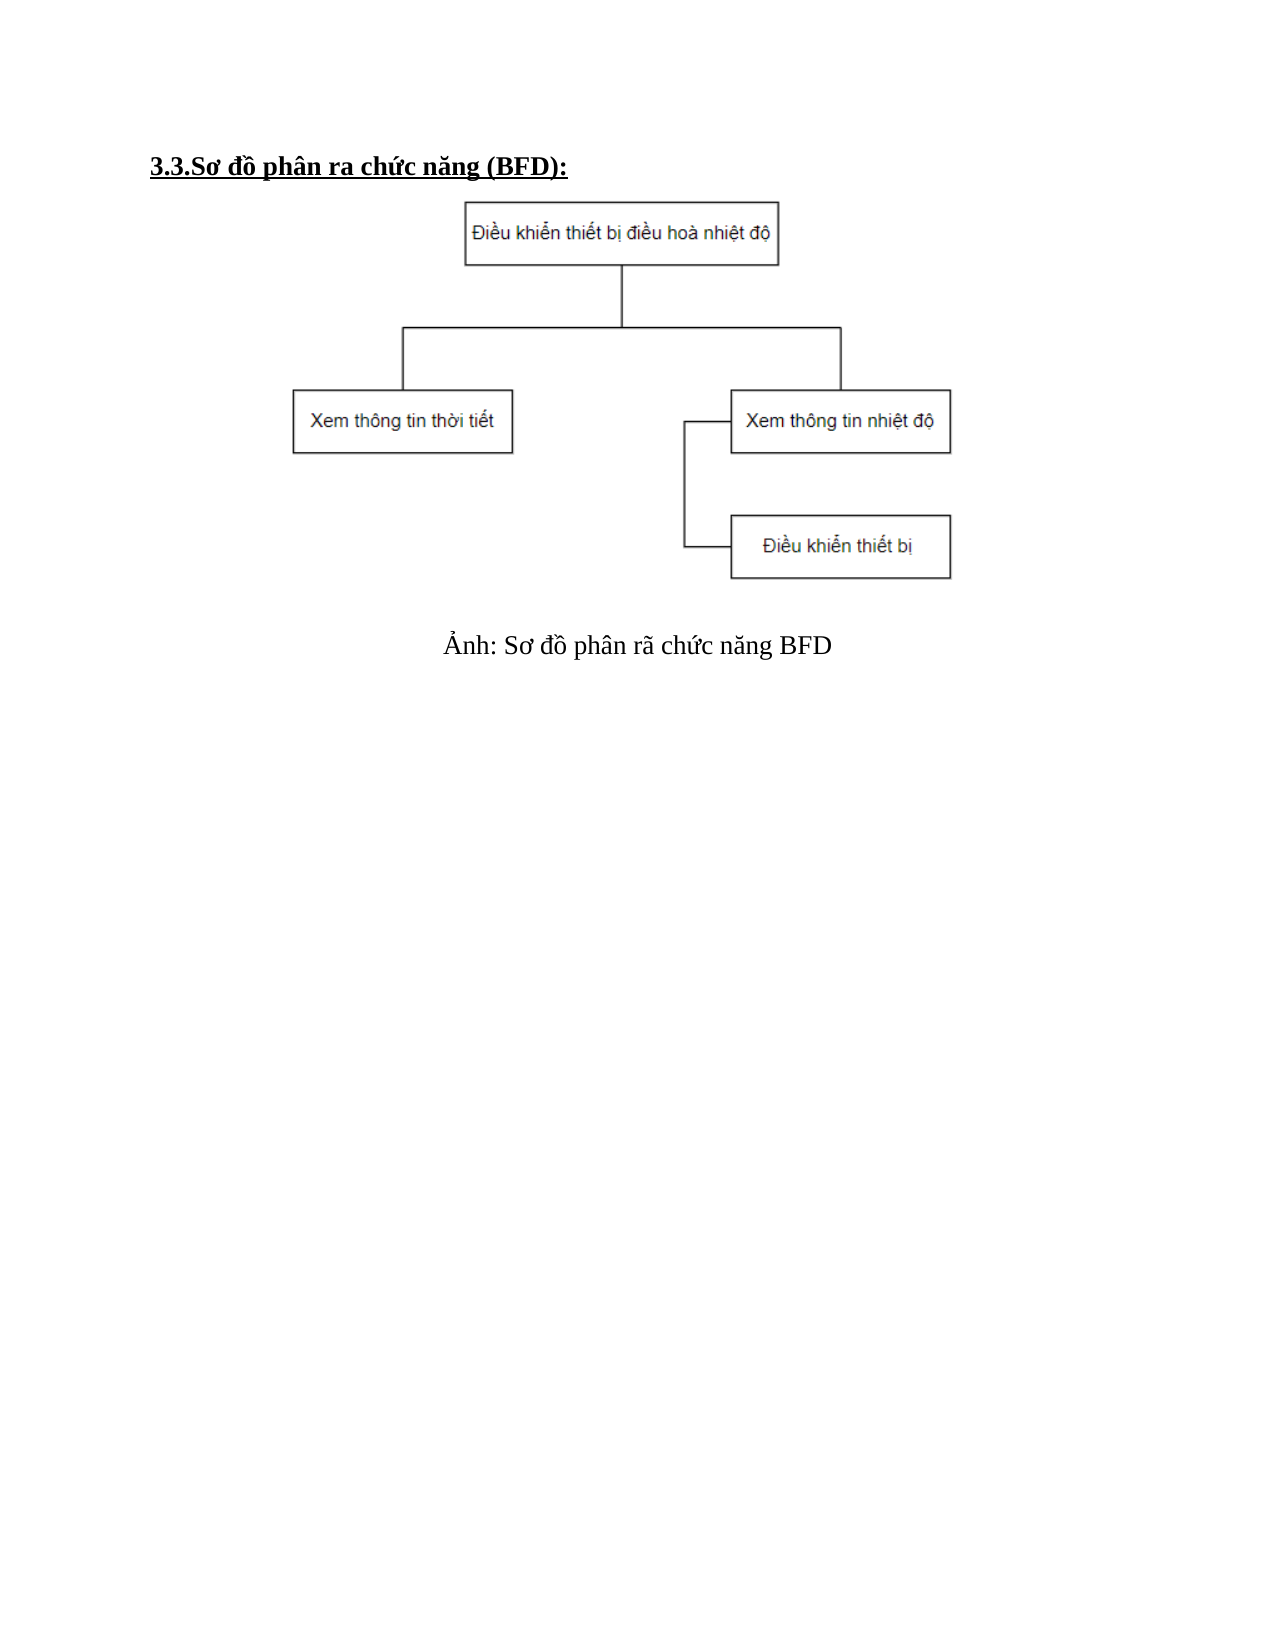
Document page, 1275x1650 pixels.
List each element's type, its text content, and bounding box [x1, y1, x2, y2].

subtitle 3.3.Sơ đồ phân ra chức năng (BFD): [150, 150, 1125, 181]
picture [249, 183, 1026, 610]
text Ảnh: Sơ đồ phân rã chức năng BFD [150, 629, 1125, 660]
